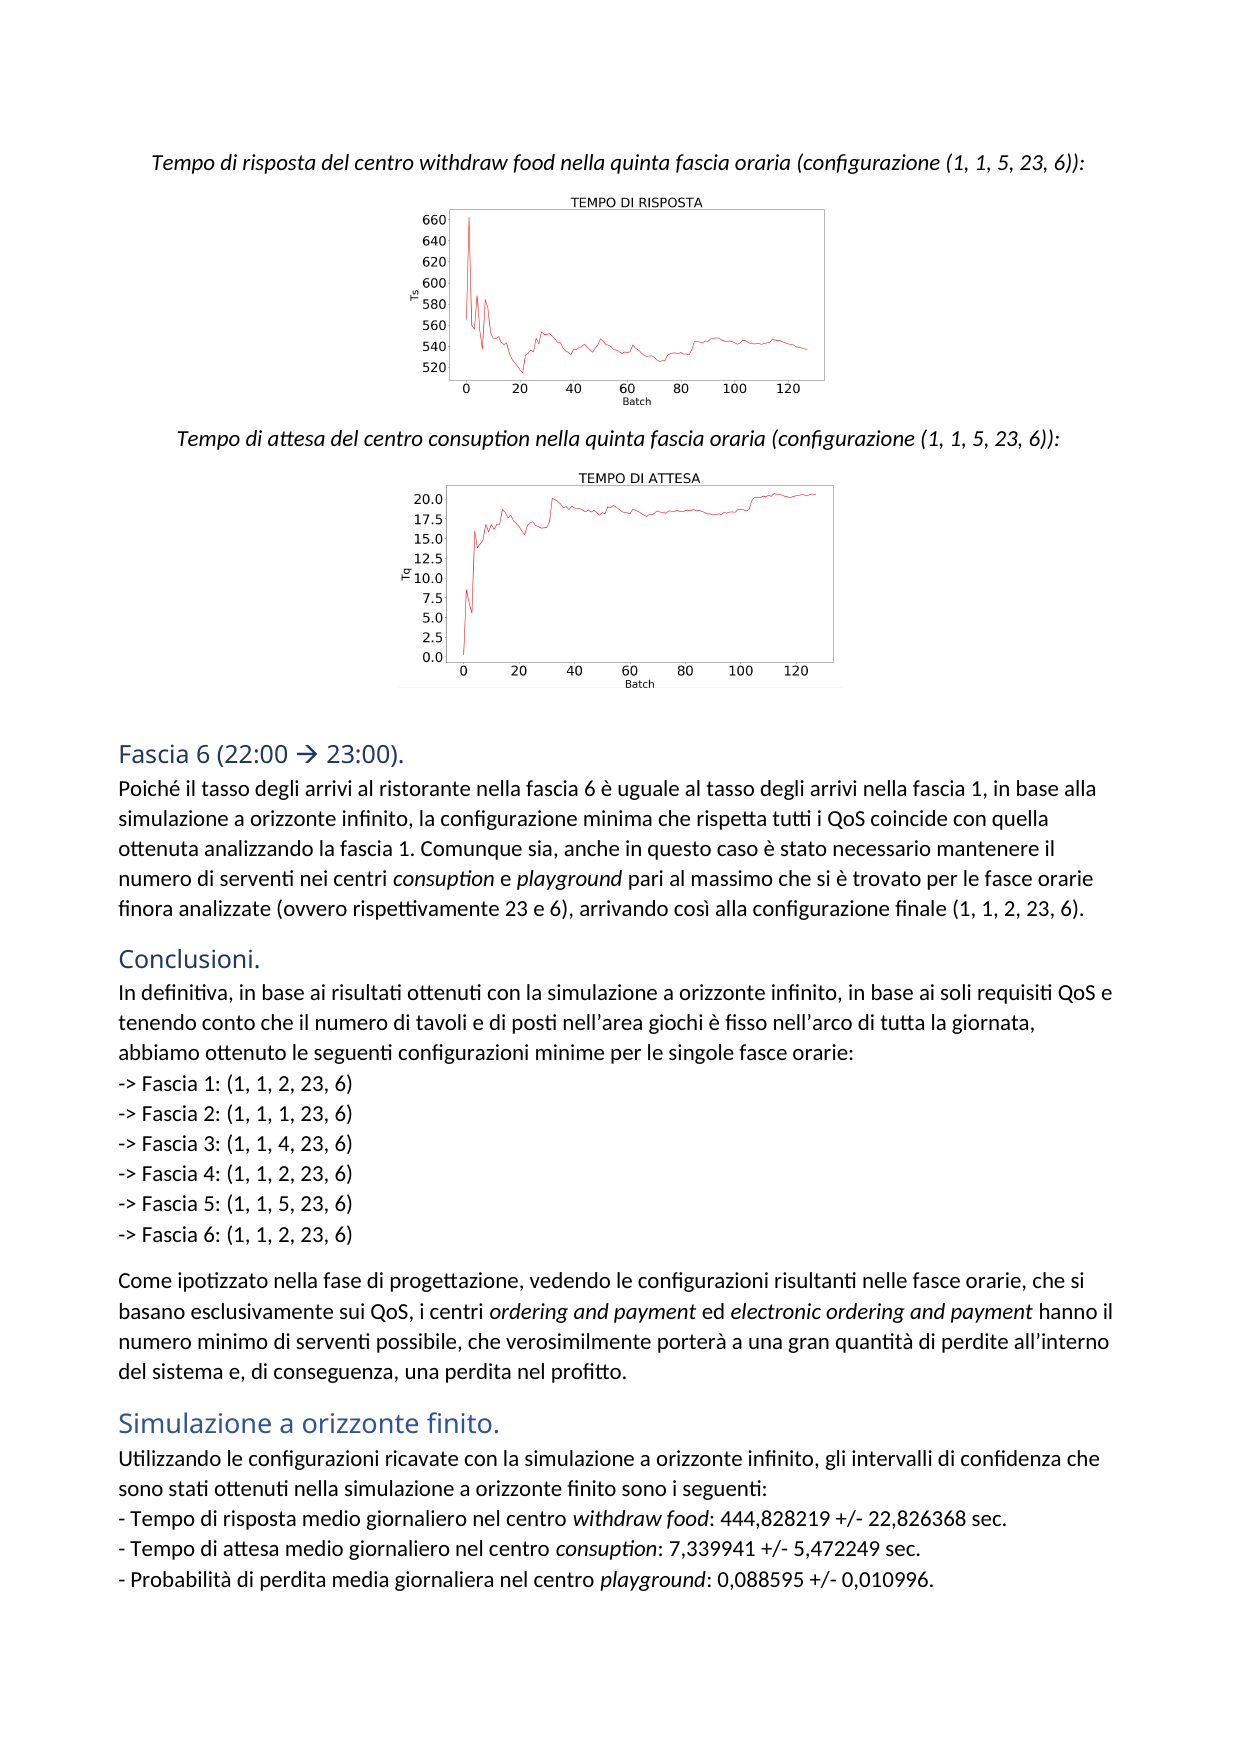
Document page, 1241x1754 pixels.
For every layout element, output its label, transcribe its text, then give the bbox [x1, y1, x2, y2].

text In definitiva, in base ai risultati ottenuti con la simulazione a orizzonte infinito, in base ai soli requisiti QoS e tenendo conto che il numero di tavoli e di posti nell’area giochi è fisso nell’arco di tutta la giornata, abbiamo ottenuto le seguenti configurazioni minime per le singole fasce orarie: -> Fascia 1: (1, 1, 2, 23, 6) -> Fascia 2: (1, 1, 1, 23, 6) -> Fascia 3: (1, 1, 4, 23, 6) -> Fascia 4: (1, 1, 2, 23, 6) -> Fascia 5: (1, 1, 5, 23, 6) -> Fascia 6: (1, 1, 2, 23, 6) [118, 978, 1122, 1248]
picture [398, 470, 842, 688]
picture [406, 194, 834, 405]
subtitle Simulazione a orizzonte finito. [118, 1404, 1122, 1441]
text Poiché il tasso degli arrivi al ristorante nella fascia 6 è uguale al tasso degli arrivi nella fascia 1, in base alla simulazione a orizzonte infinito, la configurazione minima che rispetta tutti i QoS coincide con quella ottenuta analizzando la fascia 1. Comunque sia, anche in questo caso è stato necessario mantenere il numero di serventi nei centri consuption e playground pari al massimo che si è trovato per le fasce orarie finora analizzate (ovvero rispettivamente 23 e 6), arrivando così alla configurazione finale (1, 1, 2, 23, 6). [118, 774, 1122, 922]
text Tempo di risposta del centro withdraw food nella quinta fascia oraria (configurazione (1, 1, 5, 23, 6)): [118, 148, 1122, 176]
text Utilizzando le configurazioni ricavate con la simulazione a orizzonte infinito, gli intervalli di confidenza che sono stati ottenuti nella simulazione a orizzonte finito sono i seguenti: - Tempo di risposta medio giornaliero nel centro withdraw food: 444,828219 +/- 22,826368 sec. - Tempo di attesa medio giornaliero nel centro consuption: 7,339941 +/- 5,472249 sec. - Probabilità di perdita media giornaliera nel centro playground: 0,088595 +/- 0,010996. [118, 1444, 1122, 1593]
text Tempo di attesa del centro consuption nella quinta fascia oraria (configurazione (1, 1, 5, 23, 6)): [118, 424, 1122, 452]
subtitle Fascia 6 (22:00 23:00). [118, 737, 1122, 771]
subtitle Conclusioni. [118, 941, 1122, 975]
text Come ipotizzato nella fase di progettazione, vedendo le configurazioni risultanti nelle fasce orarie, che si basano esclusivamente sui QoS, i centri ordering and payment ed electronic ordering and payment hanno il numero minimo di serventi possibile, che verosimilmente porterà a una gran quantità di perdite all’interno del sistema e, di conseguenza, una perdita nel profitto. [118, 1267, 1122, 1385]
